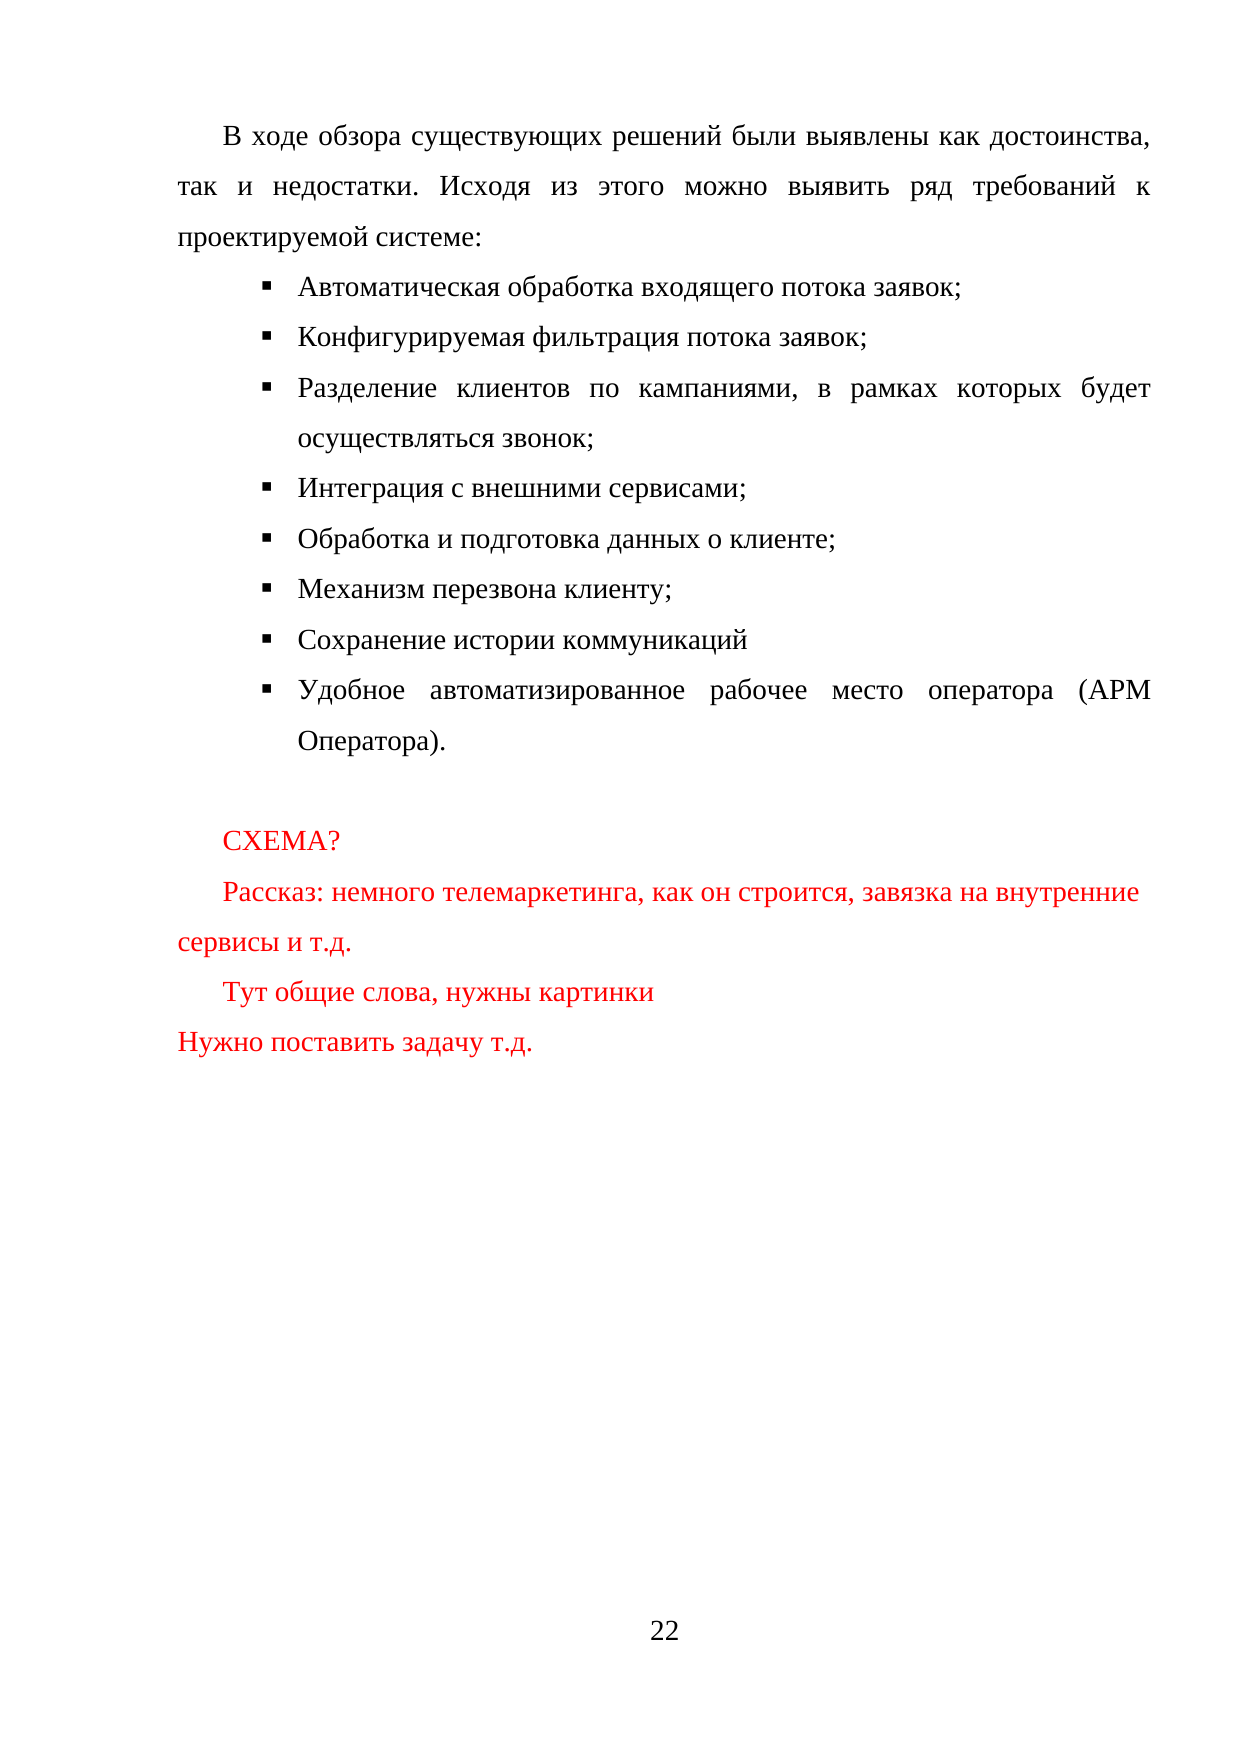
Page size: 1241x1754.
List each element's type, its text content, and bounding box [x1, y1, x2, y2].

list Конфигурируемая фильтрация потока заявок; [260, 319, 1152, 353]
list Удобное автоматизированное рабочее место оператора (АРМ Оператора). [260, 672, 1152, 756]
list Механизм перезвона клиенту; [260, 571, 1152, 605]
list Автоматическая обработка входящего потока заявок; [260, 269, 1152, 303]
text СХЕМА? [177, 823, 1152, 857]
list Разделение клиентов по кампаниями, в рамках которых будет осуществляться звонок; [260, 370, 1152, 454]
text В ходе обзора существующих решений были выявлены как достоинства, так и недостатки. Исходя из этого можно выявить ряд требований к проектируемой системе: [177, 118, 1152, 252]
list Сохранение истории коммуникаций [260, 622, 1152, 656]
list Интеграция с внешними сервисами; [260, 471, 1152, 504]
text Рассказ: немного телемаркетинга, как он строится, завязка на внутренние сервисы и т.д. [177, 874, 1152, 957]
list Обработка и подготовка данных о клиенте; [260, 521, 1152, 555]
text Тут общие слова, нужны картинки Нужно поставить задачу т.д. [177, 974, 1152, 1058]
